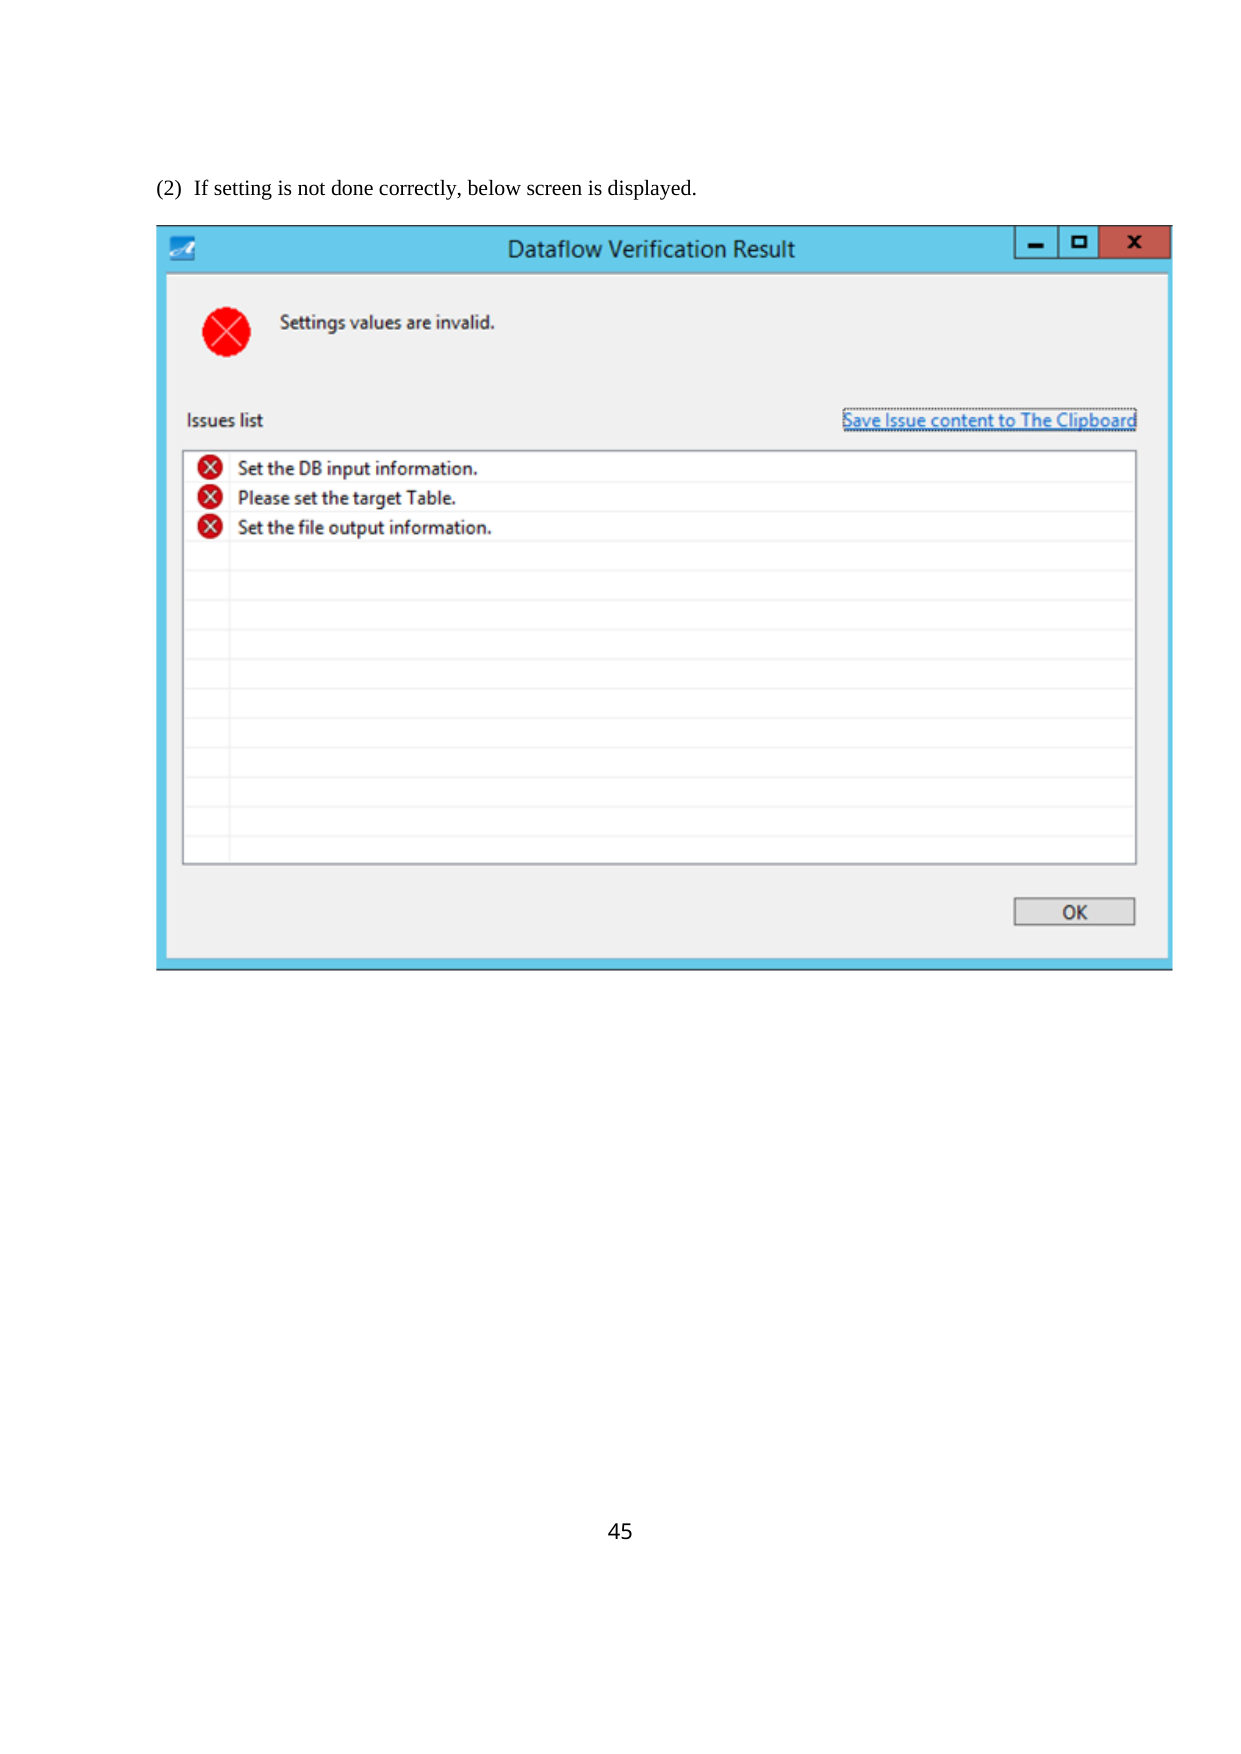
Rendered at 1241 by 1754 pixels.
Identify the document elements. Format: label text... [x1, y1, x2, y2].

picture [156, 225, 1175, 974]
list If setting is not done correctly, below screen is displayed. [156, 175, 1128, 200]
